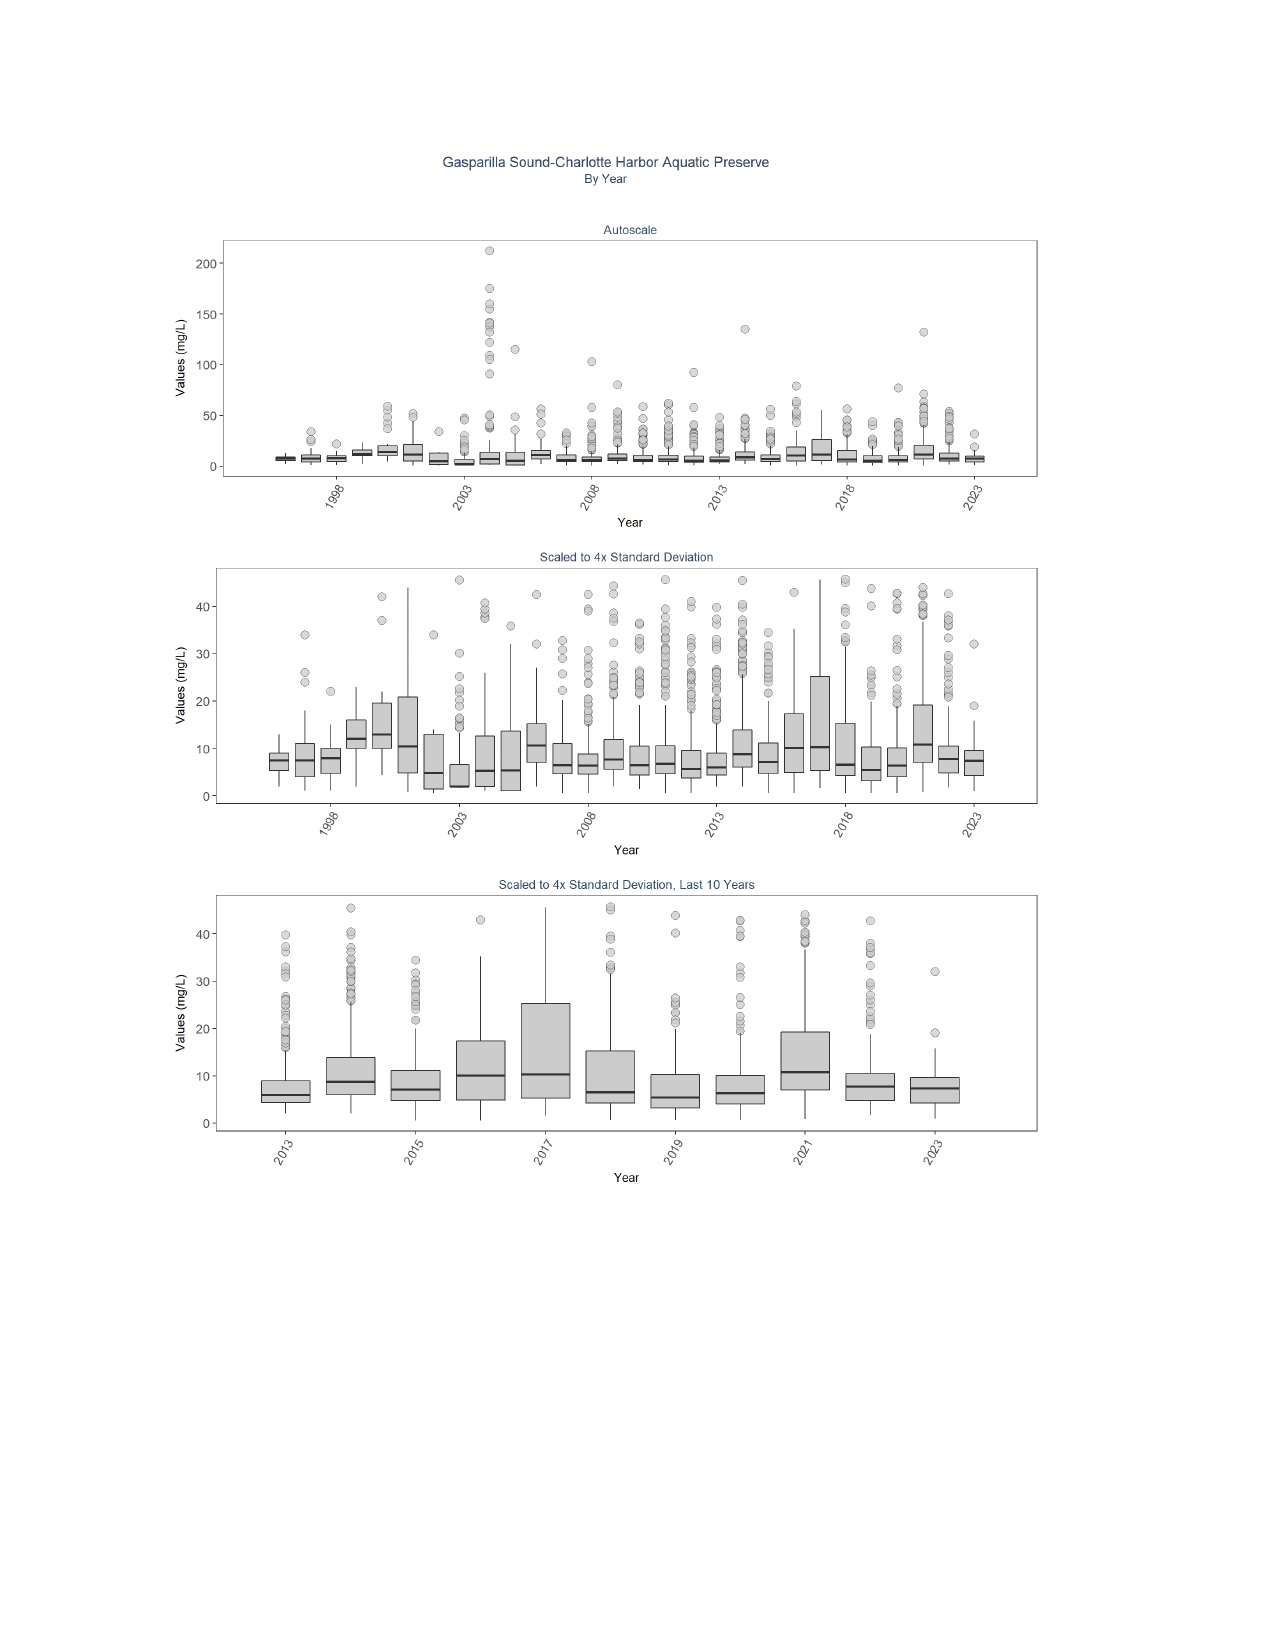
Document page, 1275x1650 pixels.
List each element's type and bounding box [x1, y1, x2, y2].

picture [168, 150, 1044, 1200]
